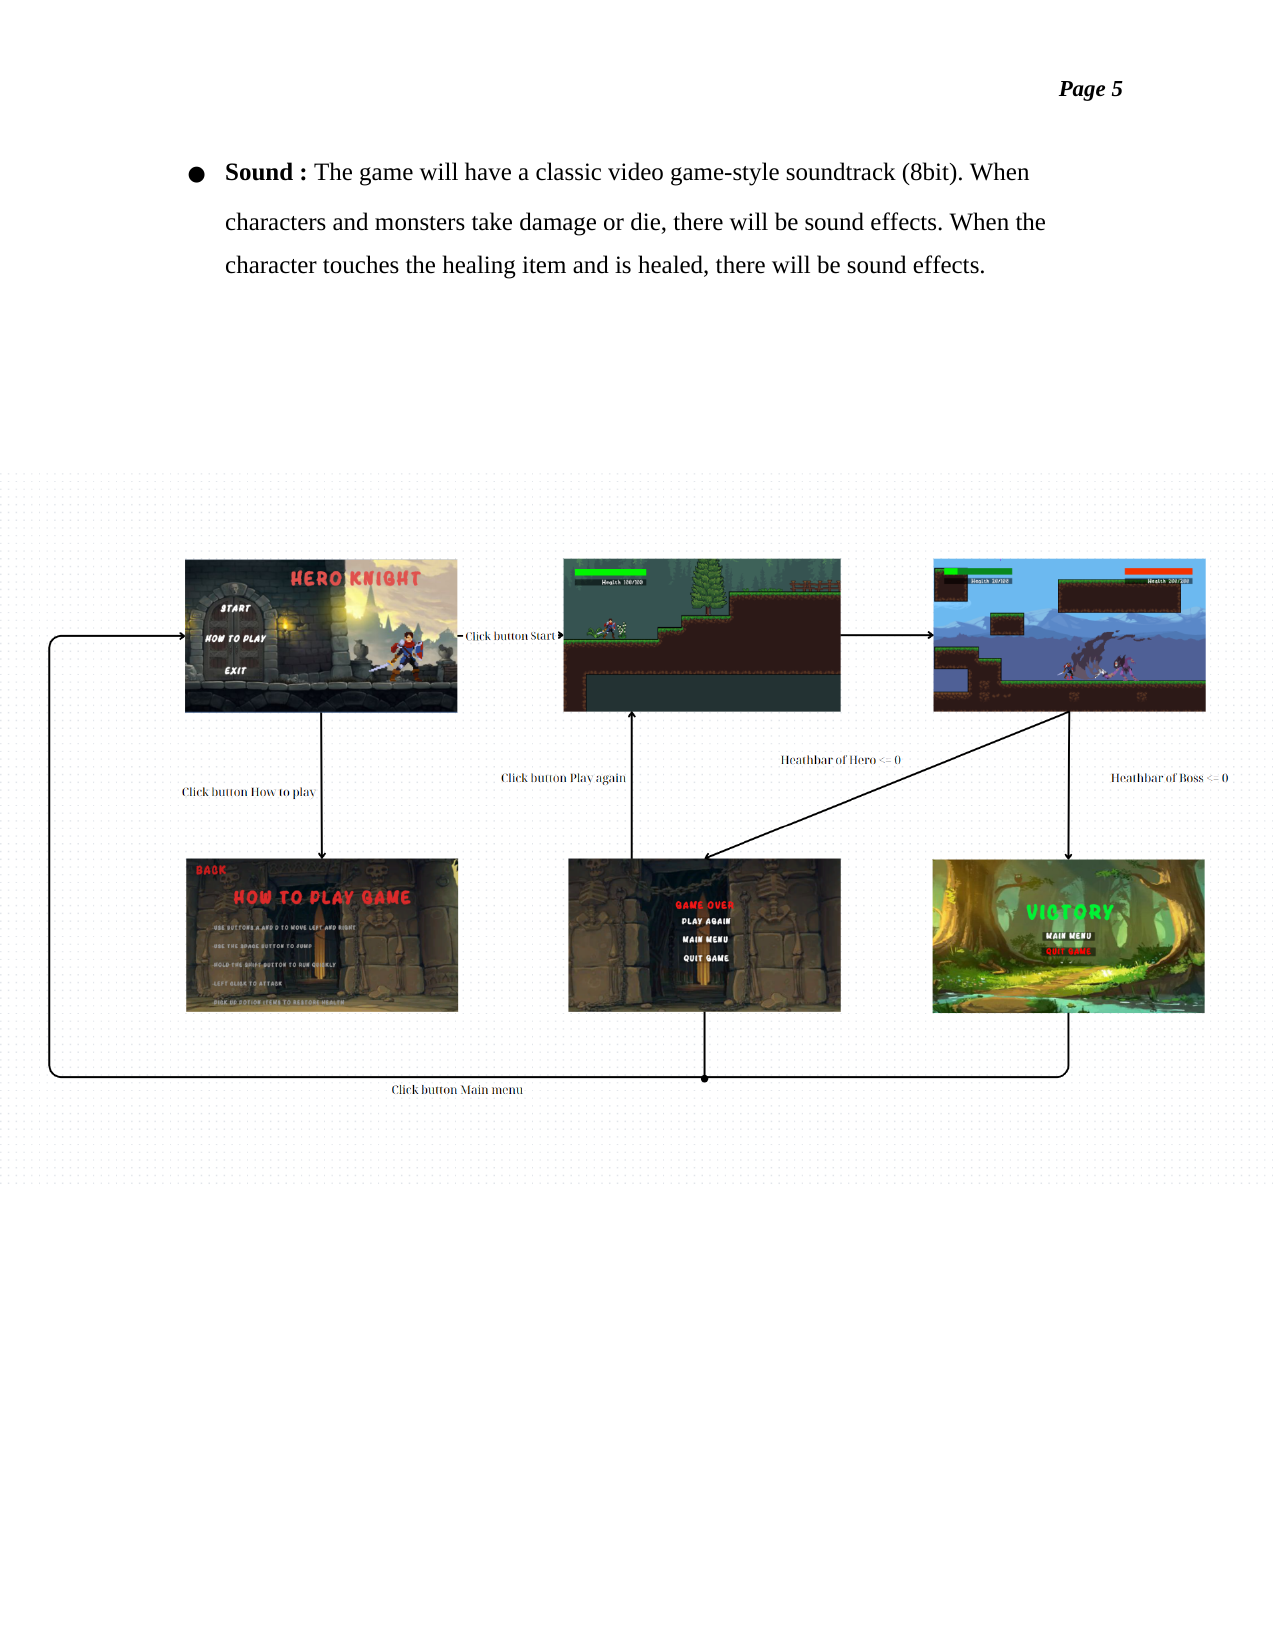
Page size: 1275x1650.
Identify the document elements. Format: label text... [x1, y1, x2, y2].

picture [0, 468, 1275, 1186]
list Sound : The game will have a classic video game-style soundtrack (8bit). When characters and monsters take damage or die, there will be sound effects. When the character touches the healing item and is healed, there will be sound effects. [187, 150, 1125, 279]
